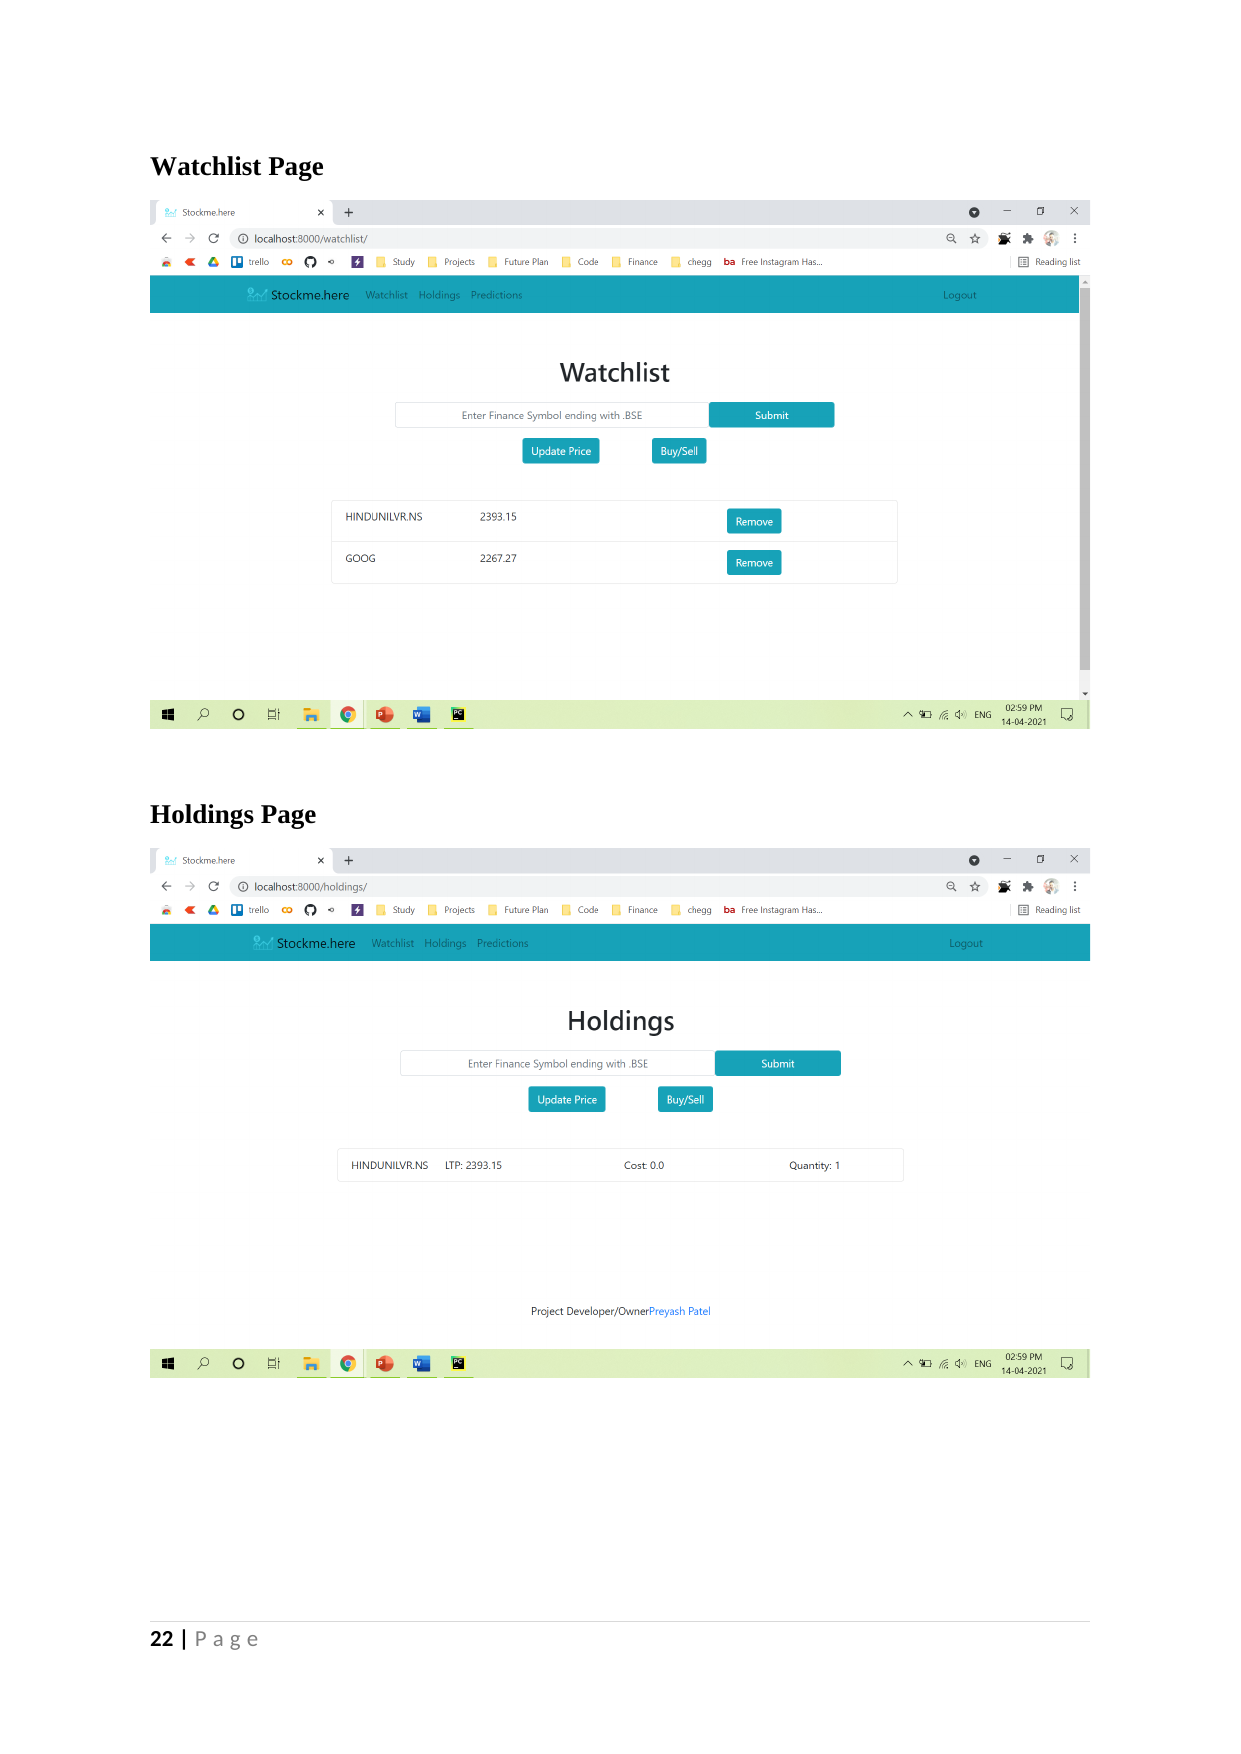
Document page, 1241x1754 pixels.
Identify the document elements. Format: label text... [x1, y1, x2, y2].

text Watchlist Page [150, 150, 1090, 181]
text Holdings Page [150, 798, 1090, 829]
picture [150, 200, 1091, 729]
picture [150, 848, 1091, 1378]
